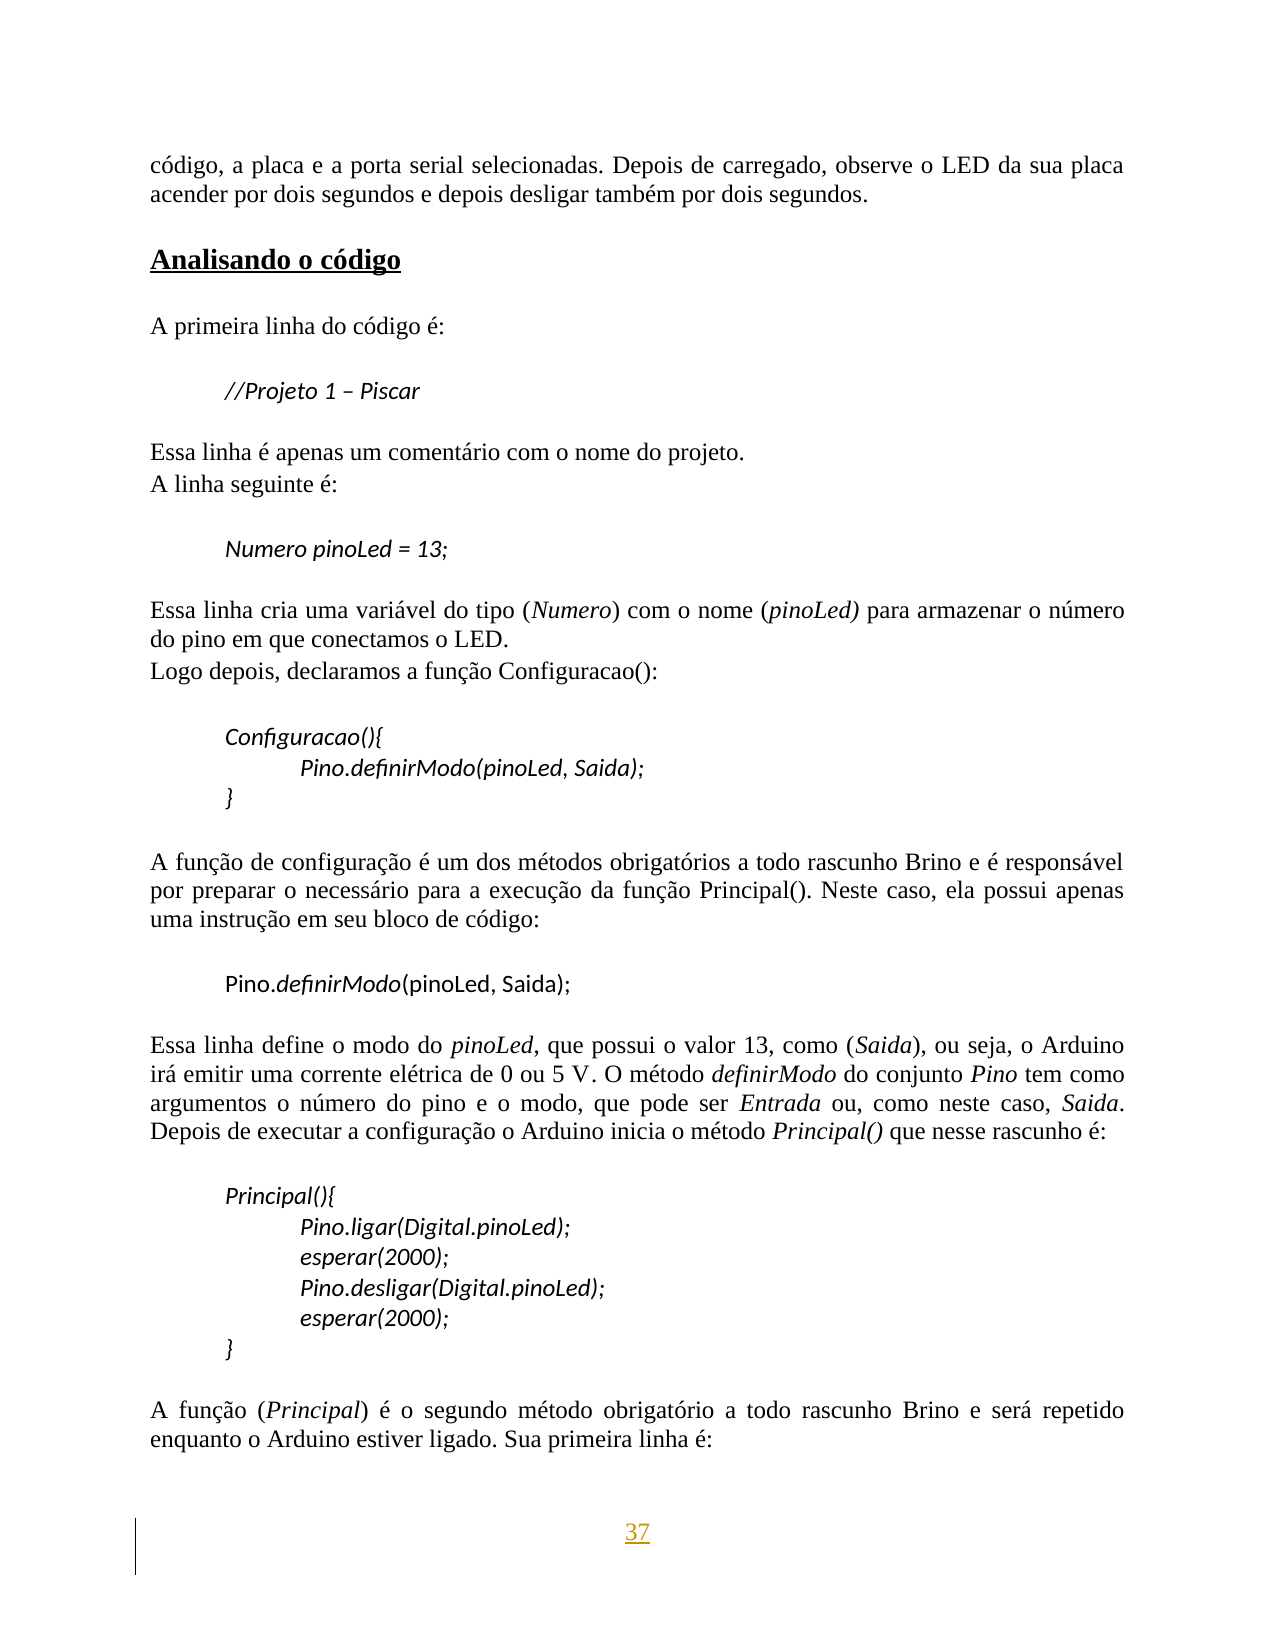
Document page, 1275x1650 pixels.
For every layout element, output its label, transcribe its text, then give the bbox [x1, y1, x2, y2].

text //Projeto 1 – Piscar [150, 375, 1125, 405]
text } [150, 782, 1125, 813]
text Pino.ligar(Digital.pinoLed); [150, 1211, 1125, 1241]
text Numero pinoLed = 13; [150, 533, 1125, 563]
text A primeira linha do código é: [150, 311, 1125, 340]
text A função de configuração é um dos métodos obrigatórios a todo rascunho Brino e é responsável por preparar o necessário para a execução da função Principal(). Neste caso, ela possui apenas uma instrução em seu bloco de código: [150, 847, 1125, 933]
text Pino.desligar(Digital.pinoLed); [150, 1272, 1125, 1302]
text Pino.definirModo(pinoLed, Saida); [150, 968, 1125, 998]
text esperar(2000); [150, 1241, 1125, 1272]
text Essa linha define o modo do pinoLed, que possui o valor 13, como (Saida), ou seja, o Arduino irá emitir uma corrente elétrica de 0 ou 5 V. O método definirModo do conjunto Pino tem como argumentos o número do pino e o modo, que pode ser Entrada ou, como neste caso, Saida. Depois de executar a configuração o Arduino inicia o método Principal() que nesse rascunho é: [150, 1030, 1125, 1145]
text Essa linha é apenas um comentário com o nome do projeto. [150, 437, 1125, 466]
text Configuracao(){ [150, 721, 1125, 752]
text Principal(){ [150, 1180, 1125, 1211]
text A função (Principal) é o segundo método obrigatório a todo rascunho Brino e será repetido enquanto o Arduino estiver ligado. Sua primeira linha é: [150, 1395, 1125, 1453]
text esperar(2000); [150, 1302, 1125, 1333]
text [150, 150, 1125, 207]
text } [150, 1333, 1125, 1363]
text Logo depois, declaramos a função Configuracao(): [150, 656, 1125, 684]
text Essa linha cria uma variável do tipo (Numero) com o nome (pinoLed) para armazenar o número do pino em que conectamos o LED. [150, 595, 1125, 653]
text Analisando o código [150, 242, 1125, 276]
text Pino.definirModo(pinoLed, Saida); [150, 752, 1125, 782]
text A linha seguinte é: [150, 469, 1125, 498]
